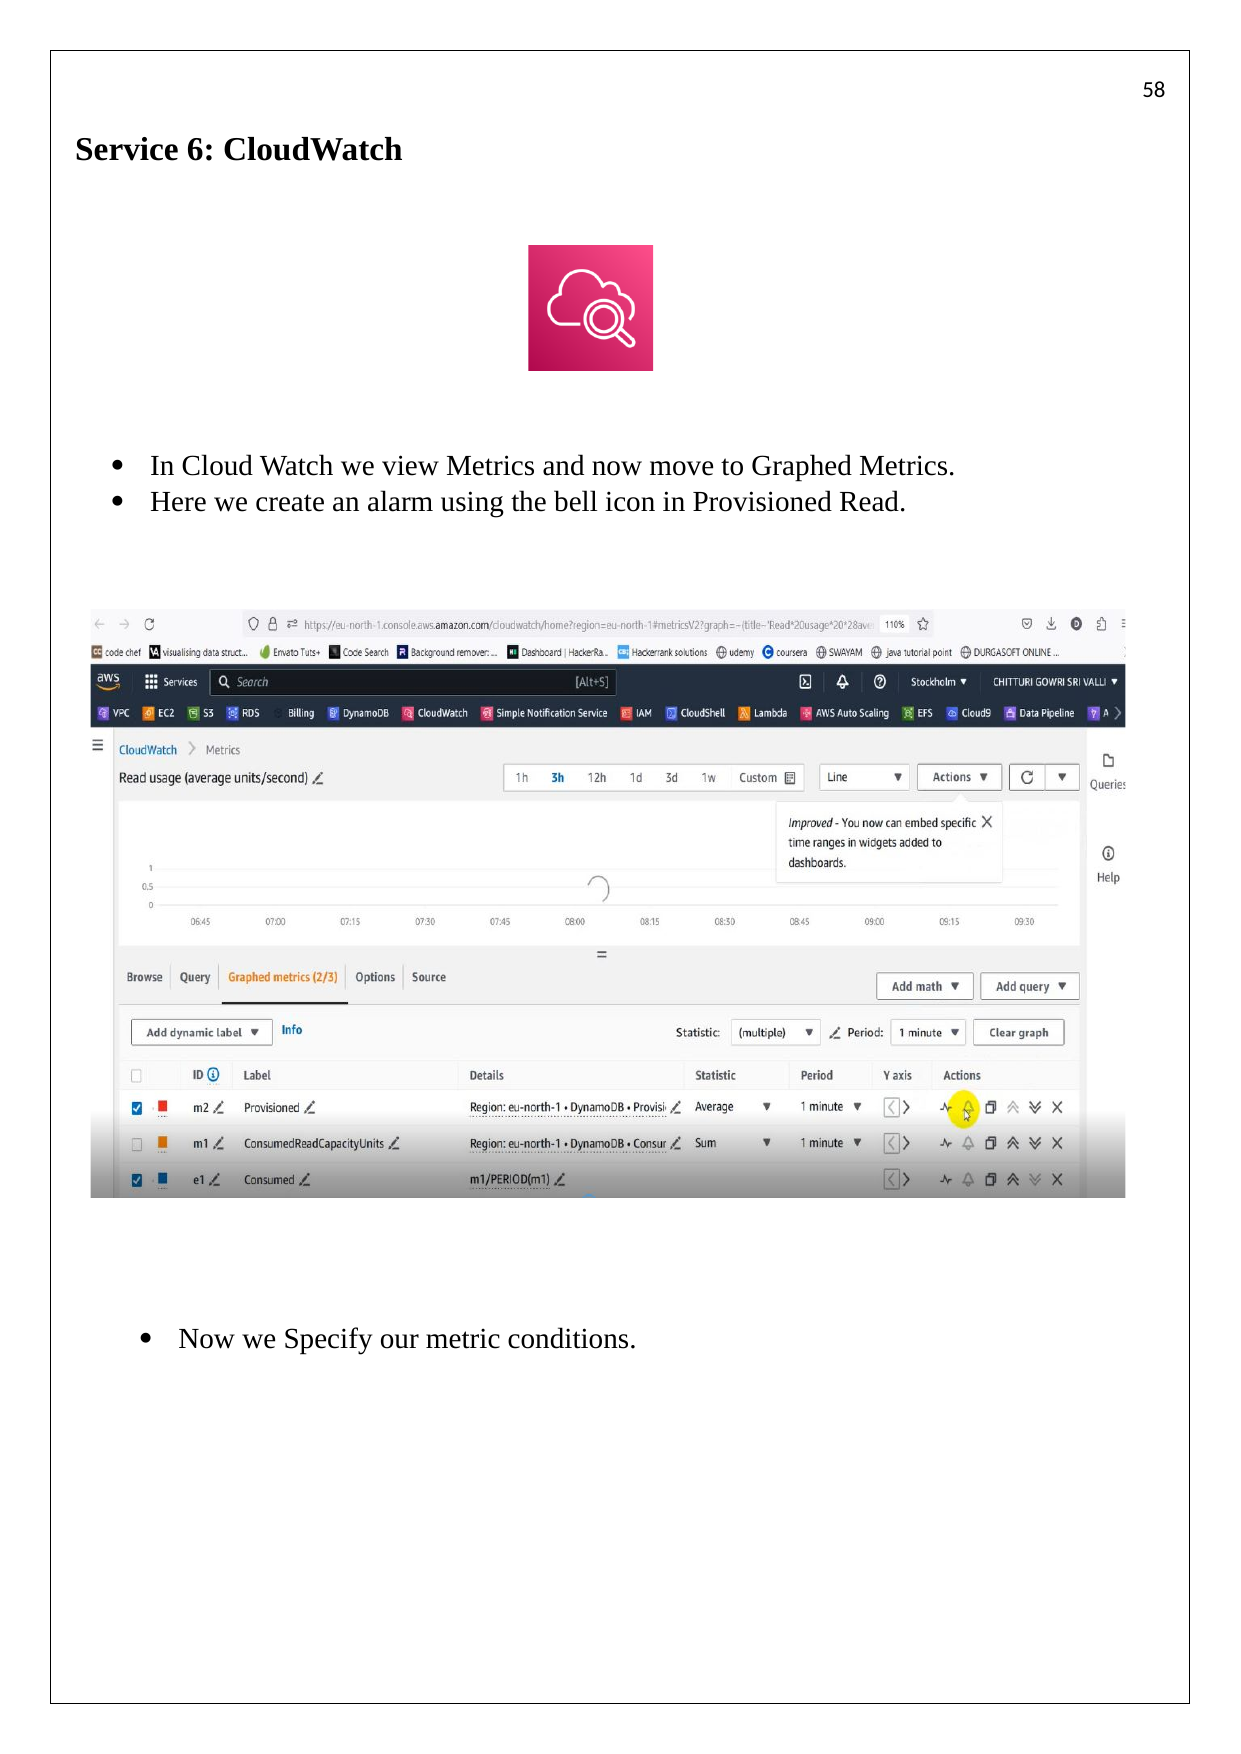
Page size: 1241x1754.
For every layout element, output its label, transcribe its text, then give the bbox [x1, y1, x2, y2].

picture [528, 245, 654, 371]
text Service 6: CloudWatch [75, 129, 1165, 168]
list Now we Specify our metric conditions. [141, 1321, 1165, 1355]
list Here we create an alarm using the bell icon in Provisioned Read. [112, 484, 1165, 518]
picture [90, 609, 1126, 1198]
list In Cloud Watch we view Metrics and now move to Graphed Metrics. [112, 448, 1165, 482]
